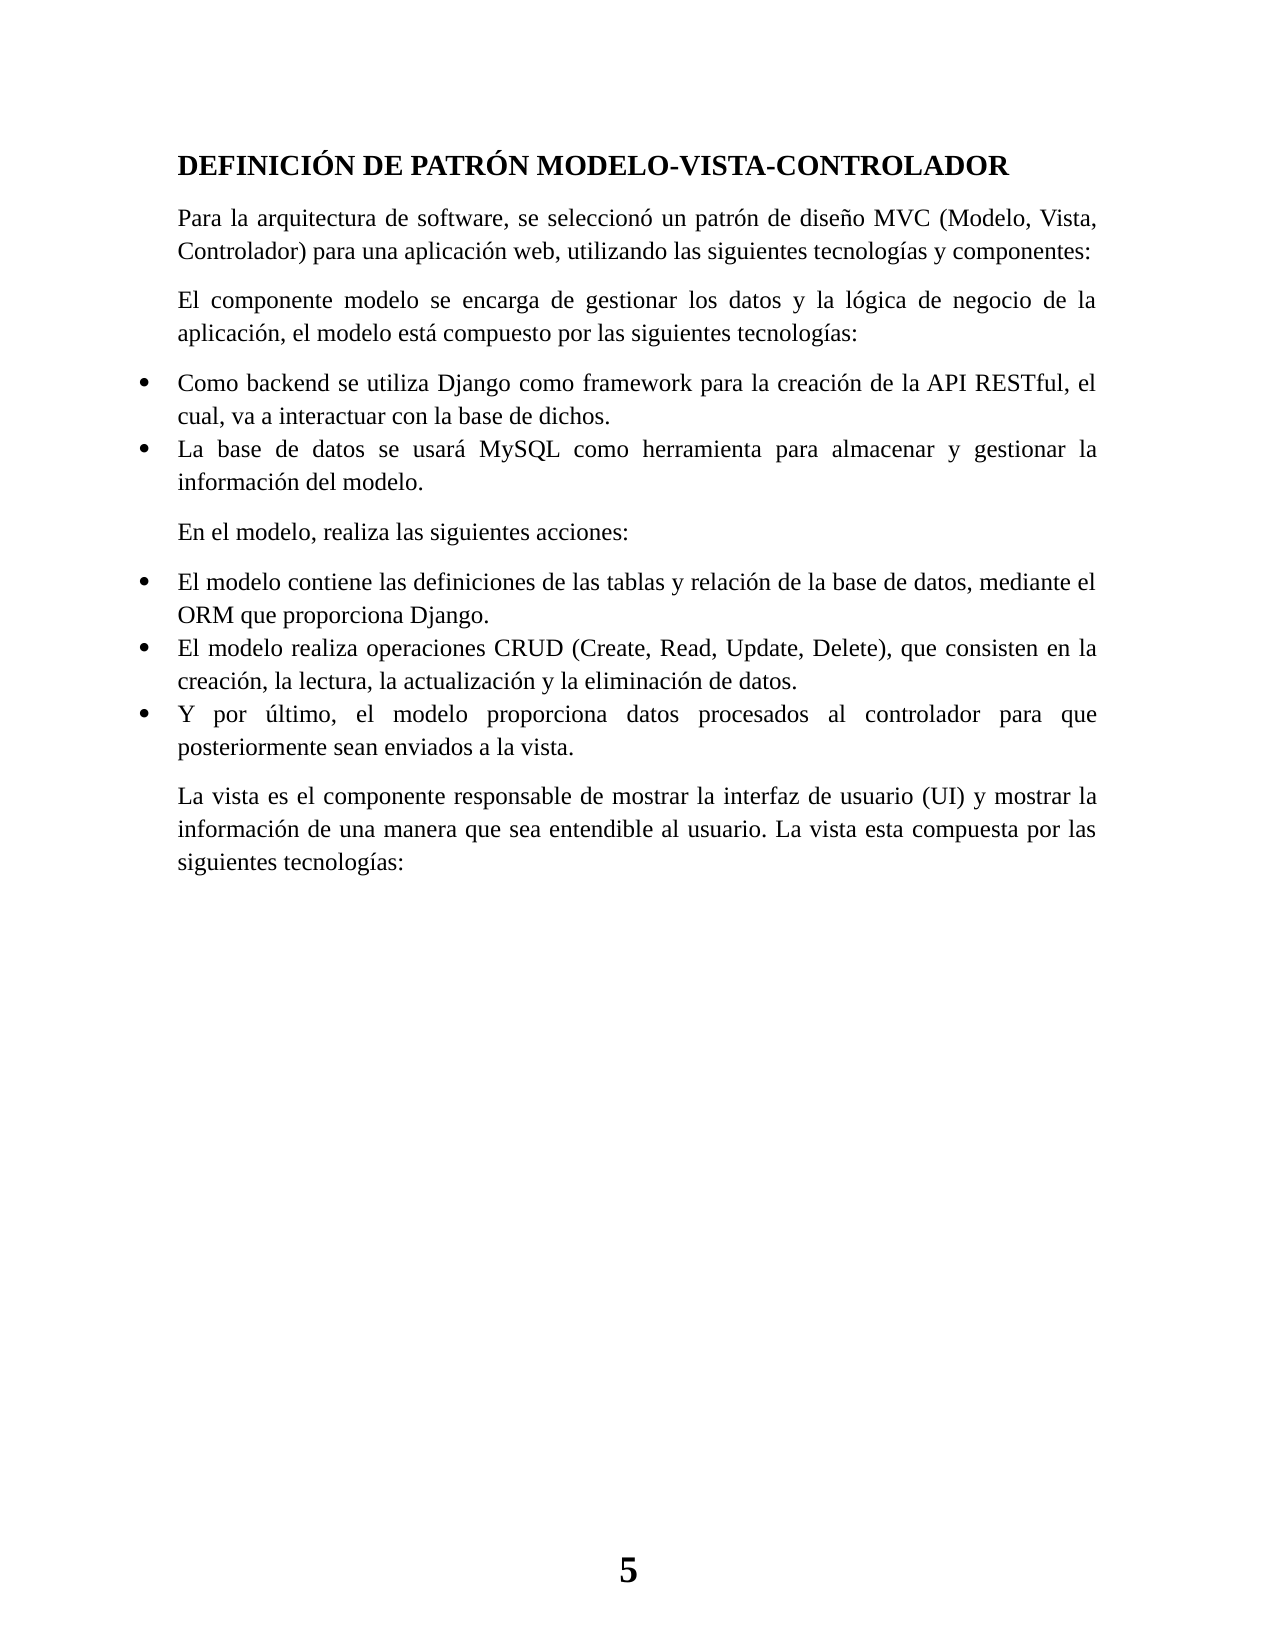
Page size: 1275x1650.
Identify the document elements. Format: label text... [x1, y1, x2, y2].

list Y por último, el modelo proporciona datos procesados al controlador para que posteriormente sean enviados a la vista. [140, 699, 1098, 761]
list Como backend se utiliza Django como framework para la creación de la API RESTful, el cual, va a interactuar con la base de dichos. [140, 368, 1098, 430]
text La vista es el componente responsable de mostrar la interfaz de usuario (UI) y mostrar la información de una manera que sea entendible al usuario. La vista esta compuesta por las siguientes tecnologías: [177, 781, 1098, 876]
list La base de datos se usará MySQL como herramienta para almacenar y gestionar la información del modelo. [140, 434, 1098, 496]
list El modelo realiza operaciones CRUD (Create, Read, Update, Delete), que consisten en la creación, la lectura, la actualización y la eliminación de datos. [140, 633, 1098, 694]
text Para la arquitectura de software, se seleccionó un patrón de diseño MVC (Modelo, Vista, Controlador) para una aplicación web, utilizando las siguientes tecnologías y componentes: [177, 203, 1098, 264]
list El modelo contiene las definiciones de las tablas y relación de la base de datos, mediante el ORM que proporciona Django. [140, 567, 1098, 628]
text DEFINICIÓN DE PATRÓN MODELO-VISTA-CONTROLADOR [177, 148, 1098, 181]
text El componente modelo se encarga de gestionar los datos y la lógica de negocio de la aplicación, el modelo está compuesto por las siguientes tecnologías: [177, 286, 1098, 347]
text En el modelo, realiza las siguientes acciones: [177, 517, 1098, 546]
